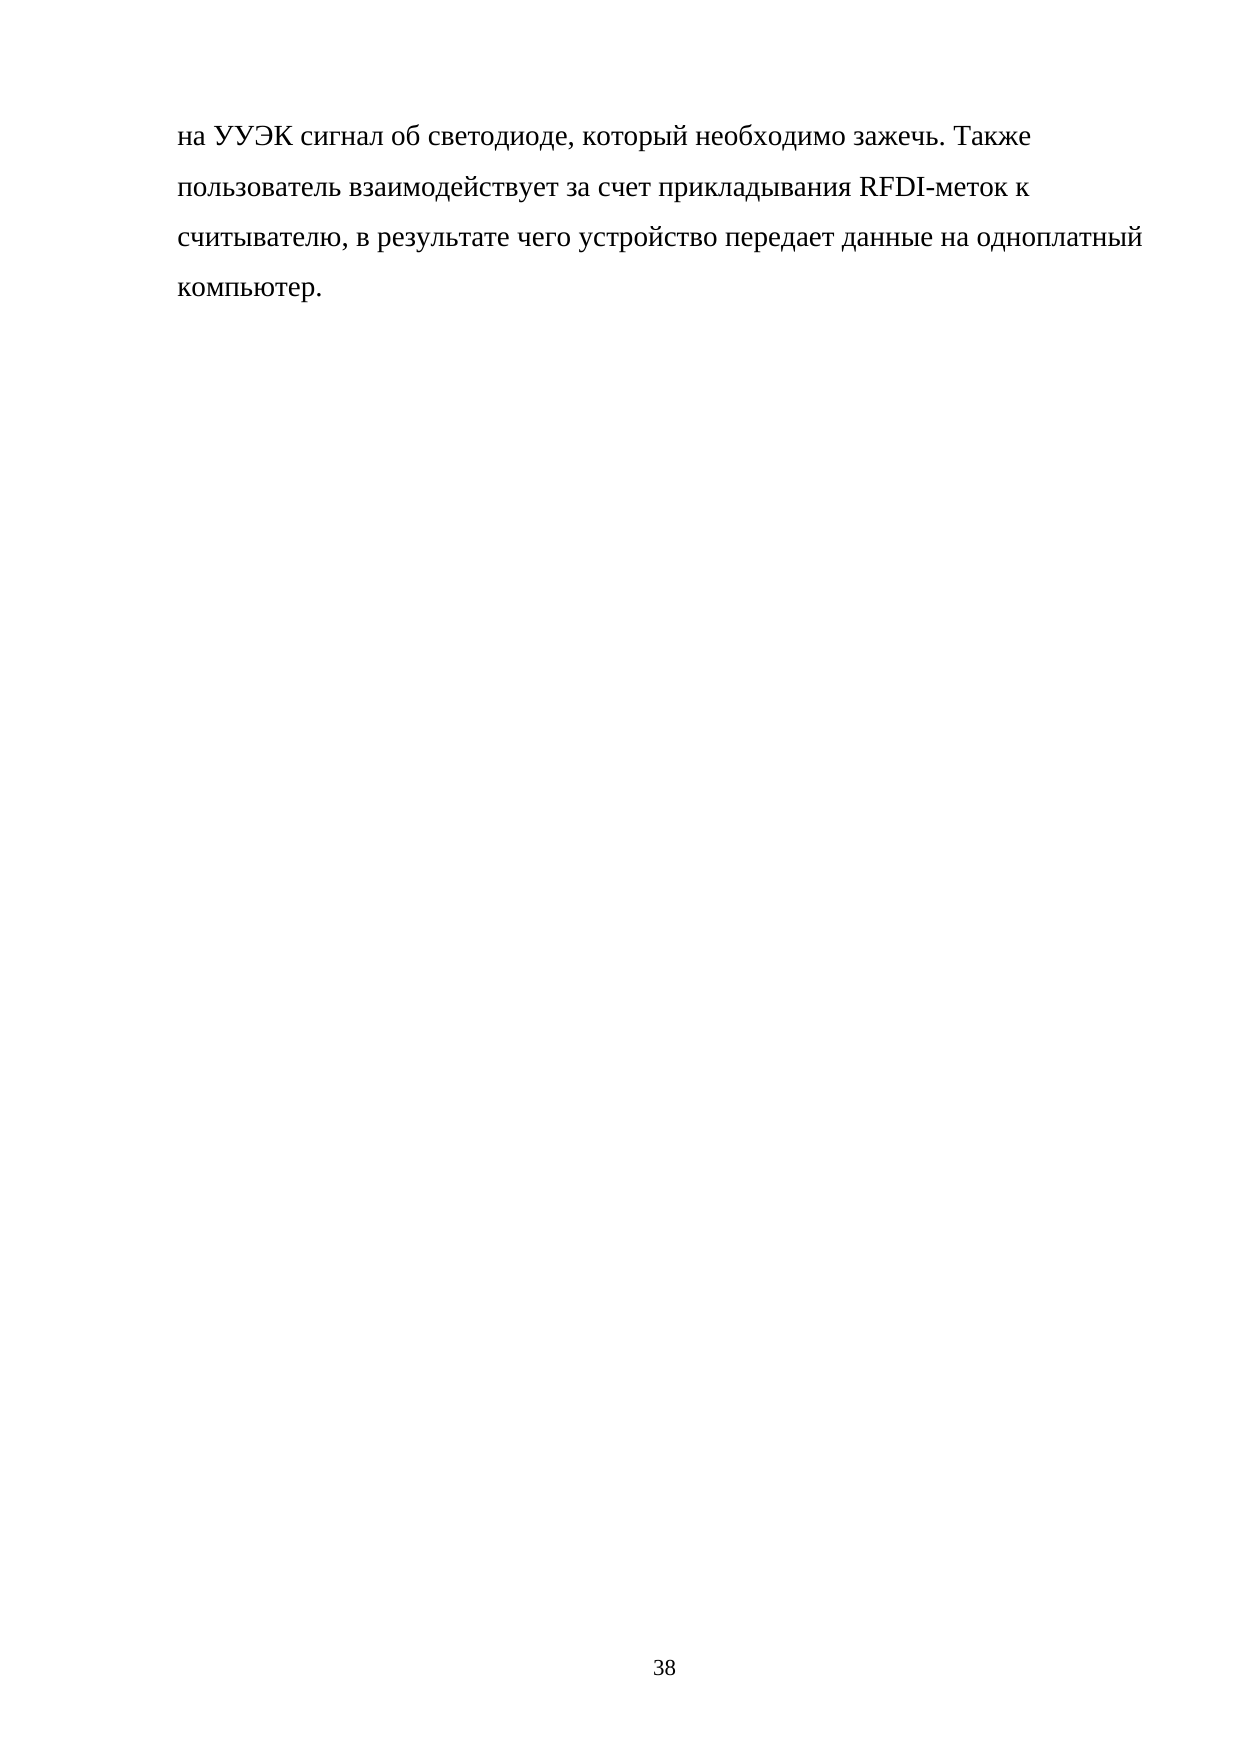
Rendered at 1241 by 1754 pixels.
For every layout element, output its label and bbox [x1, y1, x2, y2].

text [177, 118, 1152, 303]
